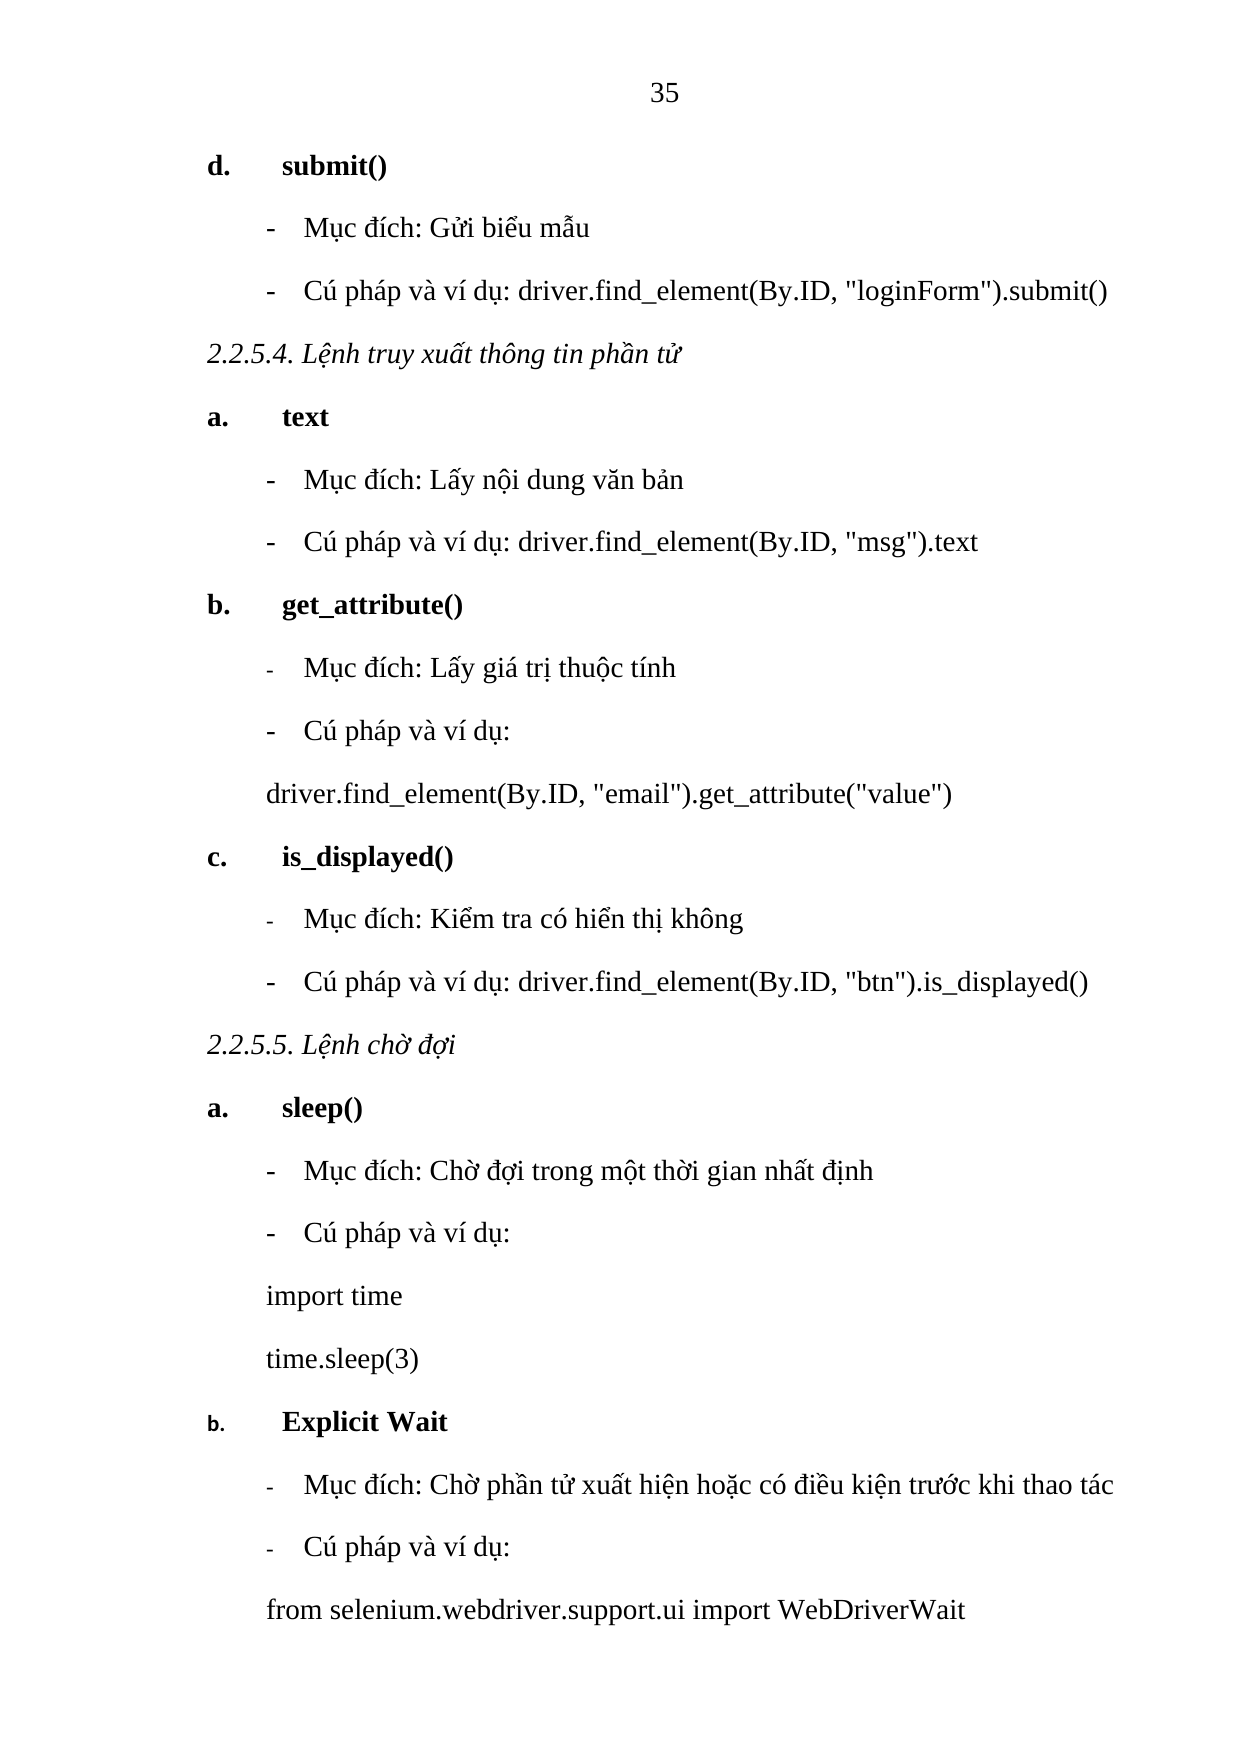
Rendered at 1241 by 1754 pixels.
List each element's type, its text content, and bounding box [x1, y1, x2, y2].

list Mục đích: Lấy giá trị thuộc tính [266, 650, 1122, 684]
list get_attribute() [207, 587, 1122, 621]
list Cú pháp và ví dụ: driver.find_element(By.ID, "btn").is_displayed() [266, 964, 1122, 998]
list Mục đích: Kiểm tra có hiển thị không [266, 901, 1122, 935]
text driver.find_element(By.ID, "email").get_attribute("value") [266, 776, 1122, 809]
list sleep() [207, 1090, 1122, 1123]
list Cú pháp và ví dụ: [266, 713, 1122, 747]
subtitle Lệnh chờ đợi [207, 1027, 1122, 1061]
text from selenium.webdriver.support.ui import WebDriverWait [207, 1592, 1122, 1626]
subtitle Lệnh truy xuất thông tin phần tử [207, 336, 1122, 370]
list Cú pháp và ví dụ: driver.find_element(By.ID, "msg").text [266, 524, 1122, 558]
list Mục đích: Lấy nội dung văn bản [266, 462, 1122, 495]
list Cú pháp và ví dụ: [266, 1529, 1122, 1563]
list Cú pháp và ví dụ: [266, 1216, 1122, 1249]
list Explicit Wait [207, 1404, 1122, 1437]
list Mục đích: Gửi biểu mẫu [266, 211, 1122, 244]
text time.sleep(3) [207, 1341, 1122, 1375]
list submit() [207, 148, 1122, 181]
text import time [266, 1278, 1122, 1312]
list Mục đích: Chờ đợi trong một thời gian nhất định [266, 1153, 1122, 1186]
list text [207, 399, 1122, 432]
list Cú pháp và ví dụ: driver.find_element(By.ID, "loginForm").submit() [266, 273, 1122, 307]
list is_displayed() [207, 839, 1122, 872]
list Mục đích: Chờ phần tử xuất hiện hoặc có điều kiện trước khi thao tác [266, 1467, 1122, 1500]
